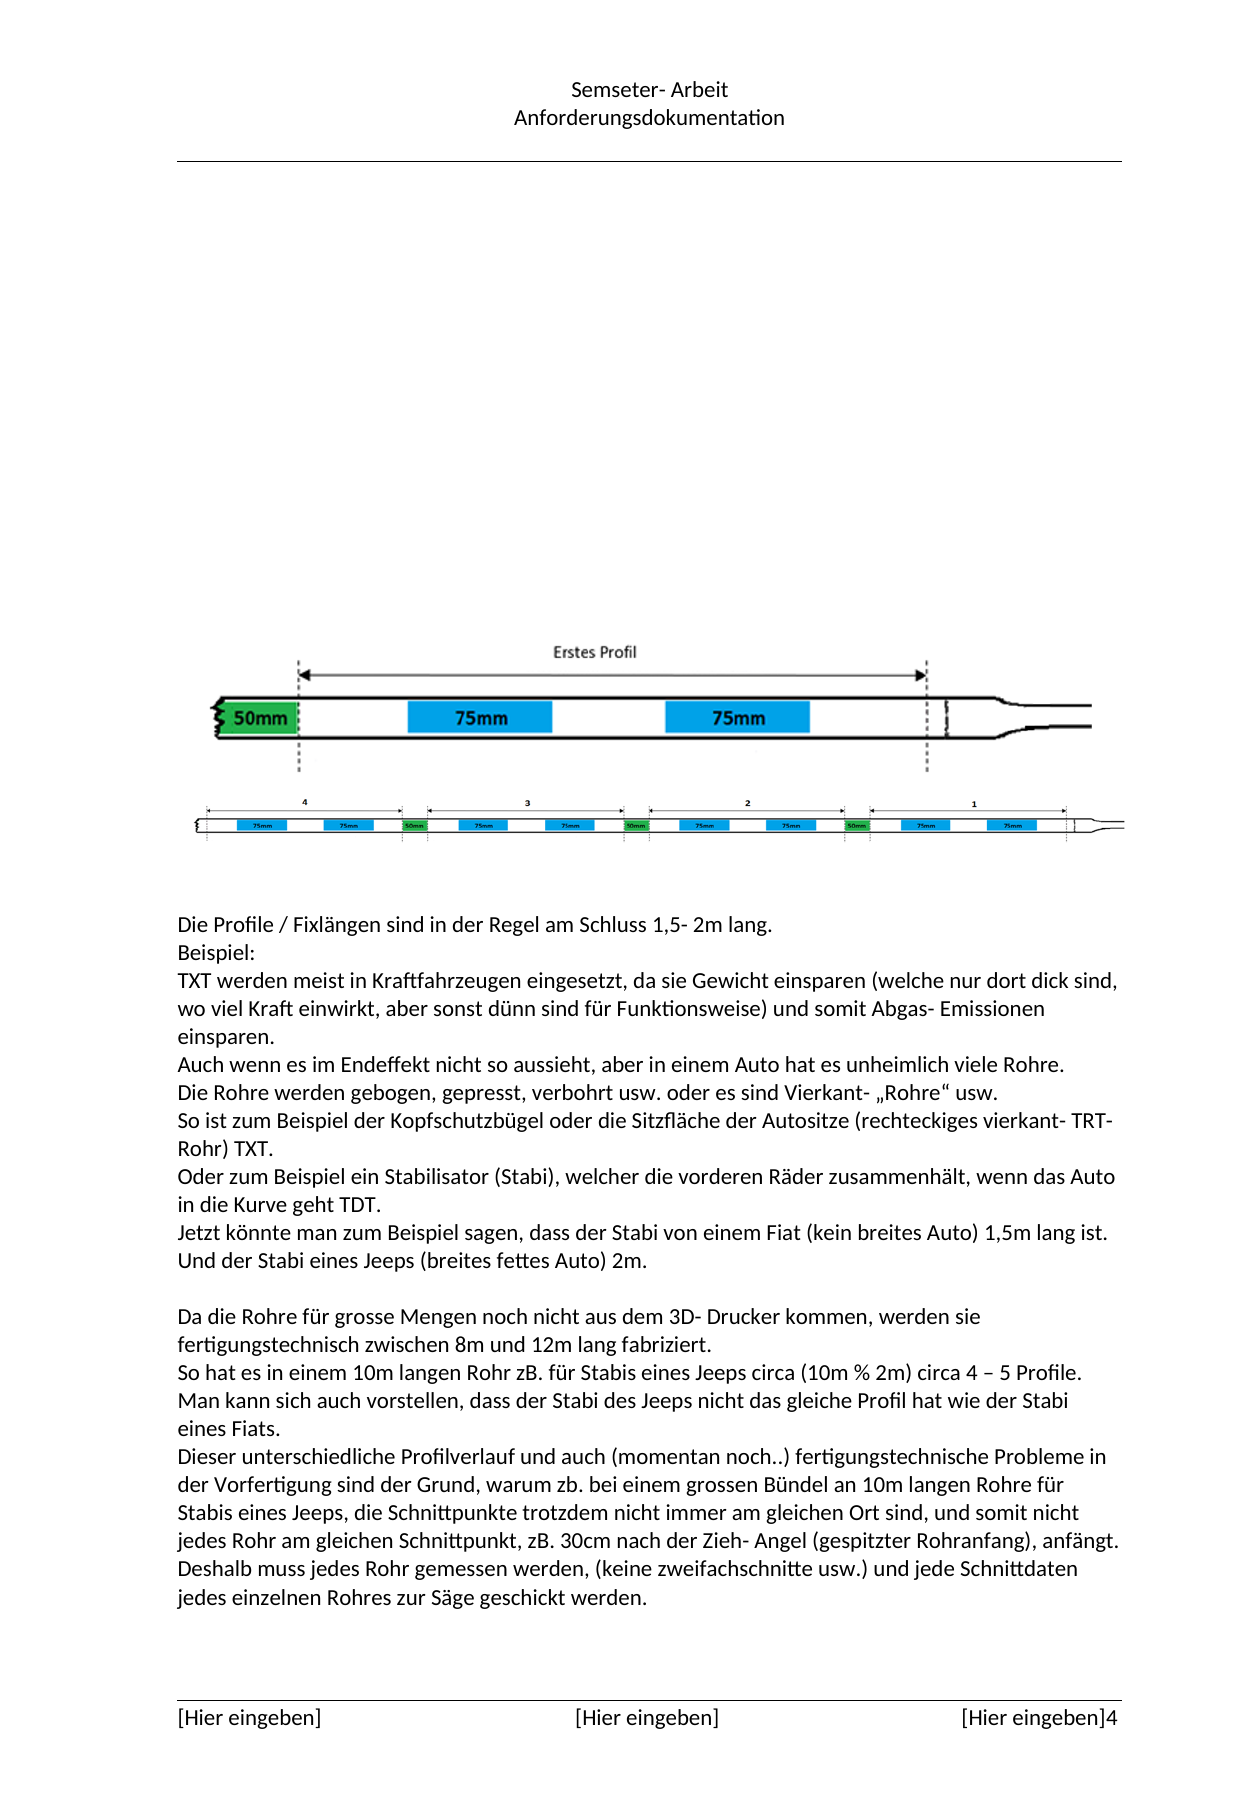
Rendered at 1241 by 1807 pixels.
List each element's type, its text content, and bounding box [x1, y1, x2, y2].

picture [188, 635, 1134, 852]
text Die Profile / Fixlängen sind in der Regel am Schluss 1,5- 2m lang. [177, 910, 1122, 938]
text Dieser unterschiedliche Profilverlauf und auch (momentan noch..) fertigungstechnische Probleme in der Vorfertigung sind der Grund, warum zb. bei einem grossen Bündel an 10m langen Rohre für Stabis eines Jeeps, die Schnittpunkte trotzdem nicht immer am gleichen Ort sind, und somit nicht jedes Rohr am gleichen Schnittpunkt, zB. 30cm nach der Zieh- Angel (gespitzter Rohranfang), anfängt. [177, 1442, 1122, 1554]
text So hat es in einem 10m langen Rohr zB. für Stabis eines Jeeps circa (10m % 2m) circa 4 – 5 Profile. [177, 1358, 1122, 1386]
text Man kann sich auch vorstellen, dass der Stabi des Jeeps nicht das gleiche Profil hat wie der Stabi eines Fiats. [177, 1386, 1122, 1442]
text Da die Rohre für grosse Mengen noch nicht aus dem 3D- Drucker kommen, werden sie fertigungstechnisch zwischen 8m und 12m lang fabriziert. [177, 1302, 1122, 1358]
text Jetzt könnte man zum Beispiel sagen, dass der Stabi von einem Fiat (kein breites Auto) 1,5m lang ist. Und der Stabi eines Jeeps (breites fettes Auto) 2m. [177, 1218, 1122, 1274]
text So ist zum Beispiel der Kopfschutzbügel oder die Sitzfläche der Autositze (rechteckiges vierkant- TRT- Rohr) TXT. [177, 1106, 1122, 1162]
text Auch wenn es im Endeffekt nicht so aussieht, aber in einem Auto hat es unheimlich viele Rohre. [177, 1050, 1122, 1078]
text Die Rohre werden gebogen, gepresst, verbohrt usw. oder es sind Vierkant- „Rohre“ usw. [177, 1078, 1122, 1106]
text Beispiel: [177, 938, 1122, 966]
text Deshalb muss jedes Rohr gemessen werden, (keine zweifachschnitte usw.) und jede Schnittdaten jedes einzelnen Rohres zur Säge geschickt werden. [177, 1554, 1122, 1611]
text Oder zum Beispiel ein Stabilisator (Stabi), welcher die vorderen Räder zusammenhält, wenn das Auto in die Kurve geht TDT. [177, 1162, 1122, 1218]
text TXT werden meist in Kraftfahrzeugen eingesetzt, da sie Gewicht einsparen (welche nur dort dick sind, wo viel Kraft einwirkt, aber sonst dünn sind für Funktionsweise) und somit Abgas- Emissionen einsparen. [177, 966, 1122, 1050]
